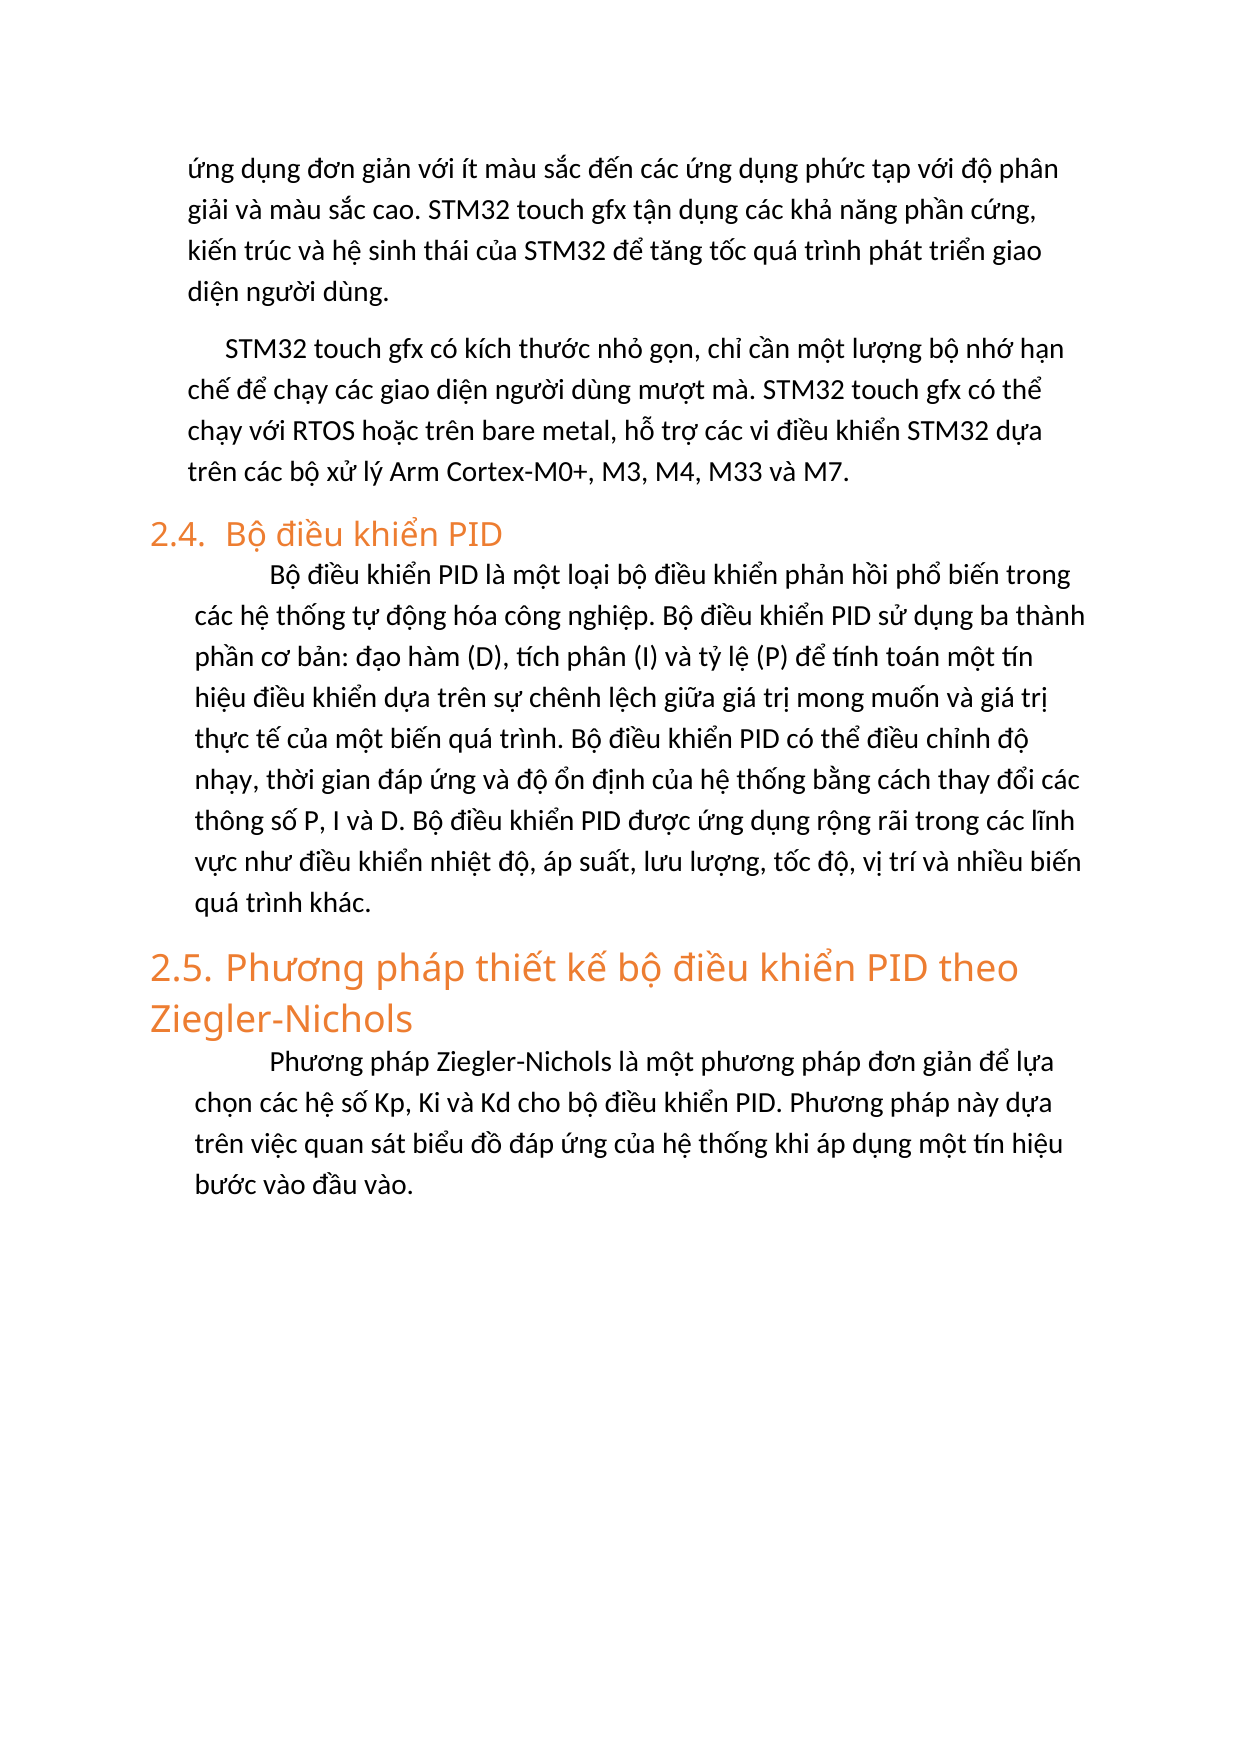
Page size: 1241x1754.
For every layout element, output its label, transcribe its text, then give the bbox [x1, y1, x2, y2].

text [187, 150, 1090, 308]
subtitle Phương pháp thiết kế bộ điều khiển PID theo Ziegler-Nichols [150, 941, 1090, 1043]
text Bộ điều khiển PID là một loại bộ điều khiển phản hồi phổ biến trong các hệ thống tự động hóa công nghiệp. Bộ điều khiển PID sử dụng ba thành phần cơ bản: đạo hàm (D), tích phân (I) và tỷ lệ (P) để tính toán một tín hiệu điều khiển dựa trên sự chênh lệch giữa giá trị mong muốn và giá trị thực tế của một biến quá trình. Bộ điều khiển PID có thể điều chỉnh độ nhạy, thời gian đáp ứng và độ ổn định của hệ thống bằng cách thay đổi các thông số P, I và D. Bộ điều khiển PID được ứng dụng rộng rãi trong các lĩnh vực như điều khiển nhiệt độ, áp suất, lưu lượng, tốc độ, vị trí và nhiều biến quá trình khác. [194, 556, 1090, 919]
text Phương pháp Ziegler-Nichols là một phương pháp đơn giản để lựa chọn các hệ số Kp, Ki và Kd cho bộ điều khiển PID. Phương pháp này dựa trên việc quan sát biểu đồ đáp ứng của hệ thống khi áp dụng một tín hiệu bước vào đầu vào. [194, 1043, 1090, 1202]
text STM32 touch gfx có kích thước nhỏ gọn, chỉ cần một lượng bộ nhớ hạn chế để chạy các giao diện người dùng mượt mà. STM32 touch gfx có thể chạy với RTOS hoặc trên bare metal, hỗ trợ các vi điều khiển STM32 dựa trên các bộ xử lý Arm Cortex-M0+, M3, M4, M33 và M7. [187, 330, 1090, 489]
subtitle Bộ điều khiển PID [150, 511, 1090, 556]
